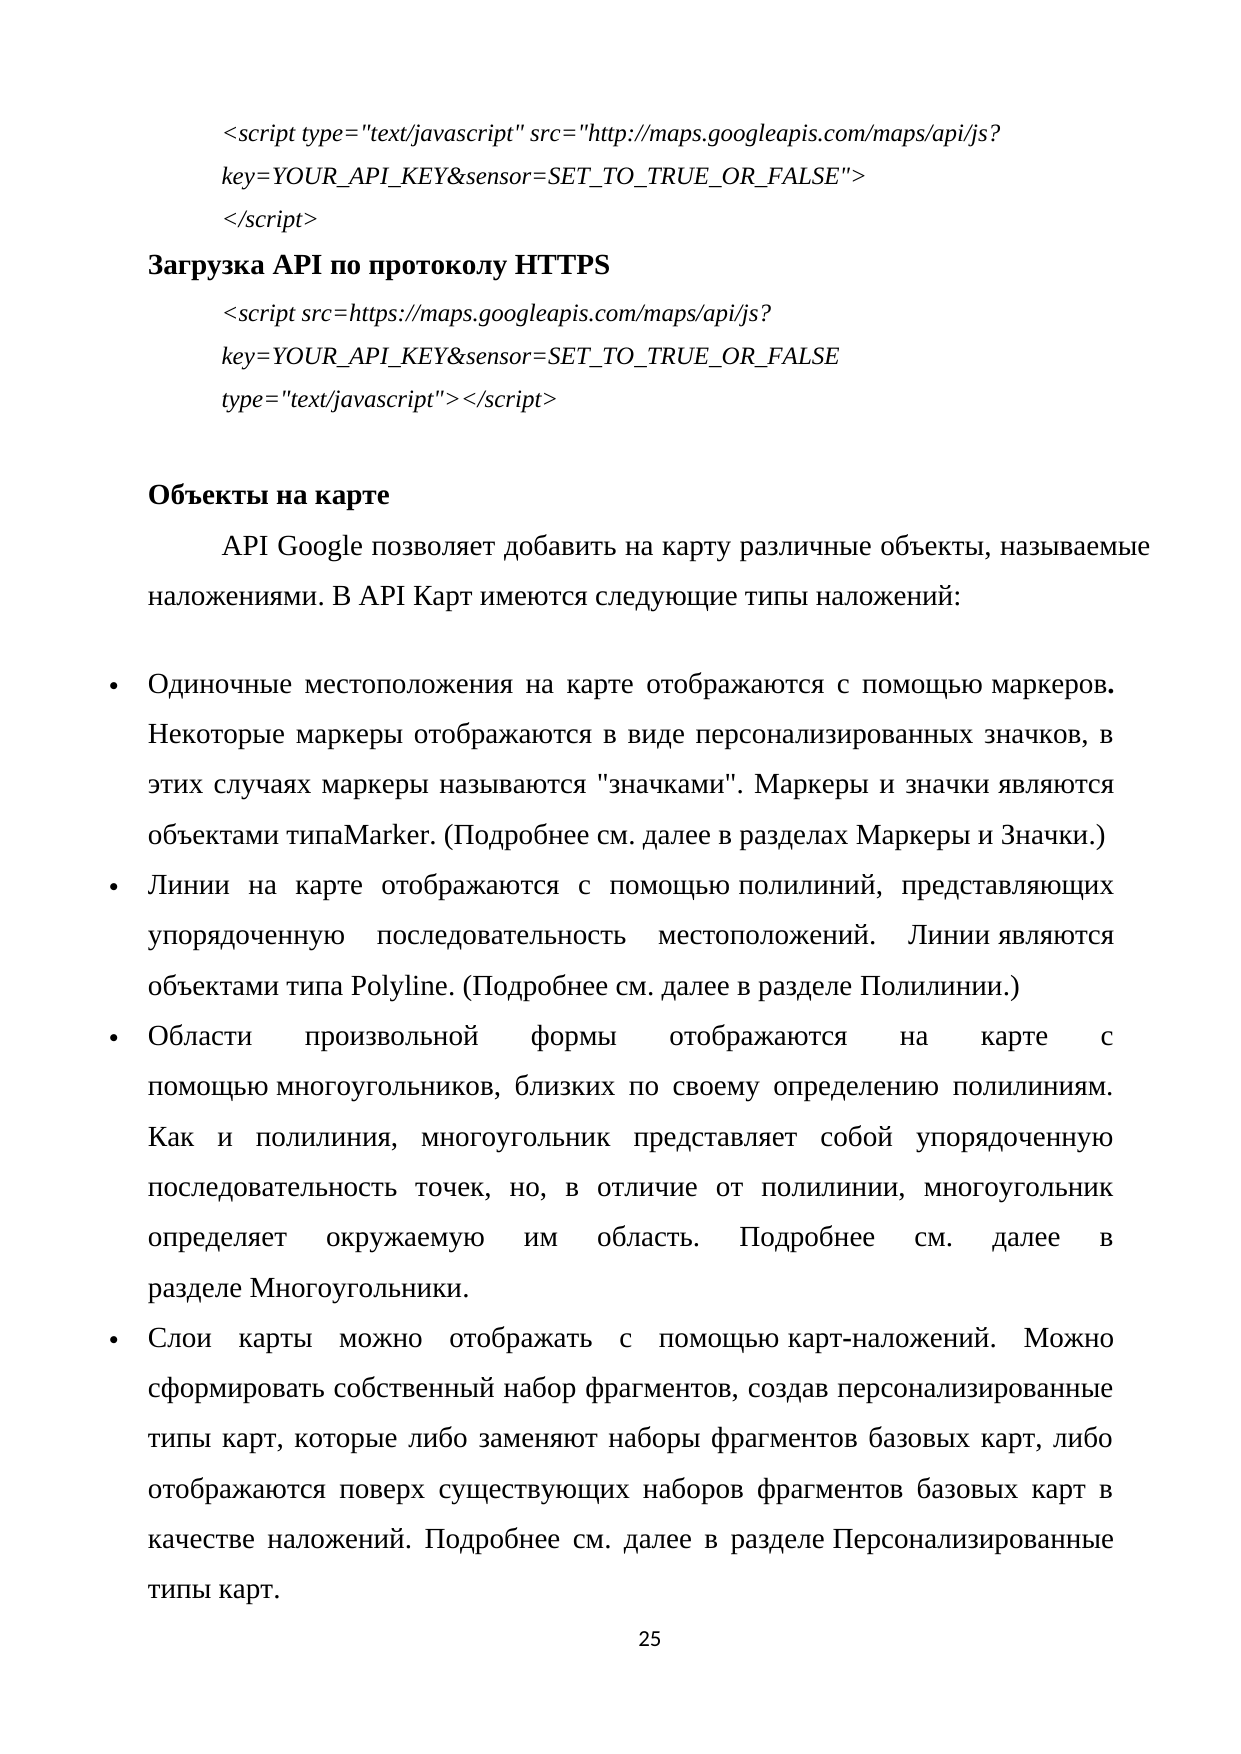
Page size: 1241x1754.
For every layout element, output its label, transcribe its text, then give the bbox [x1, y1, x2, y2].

text Объекты на карте [148, 477, 1152, 511]
list Линии на карте отображаются с помощью полилиний, представляющих упорядоченную последовательность местоположений. Линии являются объектами типа Polyline. (Подробнее см. далее в разделе Полилинии.) [110, 867, 1114, 1001]
text </script> [148, 204, 1152, 233]
list Области произвольной формы отображаются на карте с помощью многоугольников, близких по своему определению полилиниям. Как и полилиния, многоугольник представляет собой упорядоченную последовательность точек, но, в отличие от полилинии, многоугольник определяет окружаемую им область. Подробнее см. далее в разделе Многоугольники. [110, 1018, 1114, 1303]
text <script type="text/javascript" src="http://maps.googleapis.com/maps/api/js?key=YOUR_API_KEY&sensor=SET_TO_TRUE_OR_FALSE"> [221, 118, 1152, 190]
text API Google позволяет добавить на карту различные объекты, называемые наложениями. В API Карт имеются следующие типы наложений: [148, 528, 1152, 612]
text Загрузка API по протоколу HTTPS [148, 247, 1152, 281]
list Одиночные местоположения на карте отображаются с помощью маркеров. Некоторые маркеры отображаются в виде персонализированных значков, в этих случаях маркеры называются "значками". Маркеры и значки являются объектами типаMarker. (Подробнее см. далее в разделах Маркеры и Значки.) [110, 666, 1114, 850]
text <script src=https://maps.googleapis.com/maps/api/js?key=YOUR_API_KEY&sensor=SET_TO_TRUE_OR_FALSE type="text/javascript"></script> [221, 298, 1152, 413]
list Слои карты можно отображать с помощью карт-наложений. Можно сформировать собственный набор фрагментов, создав персонализированные типы карт, которые либо заменяют наборы фрагментов базовых карт, либо отображаются поверх существующих наборов фрагментов базовых карт в качестве наложений. Подробнее см. далее в разделе Персонализированные типы карт. [110, 1320, 1114, 1605]
